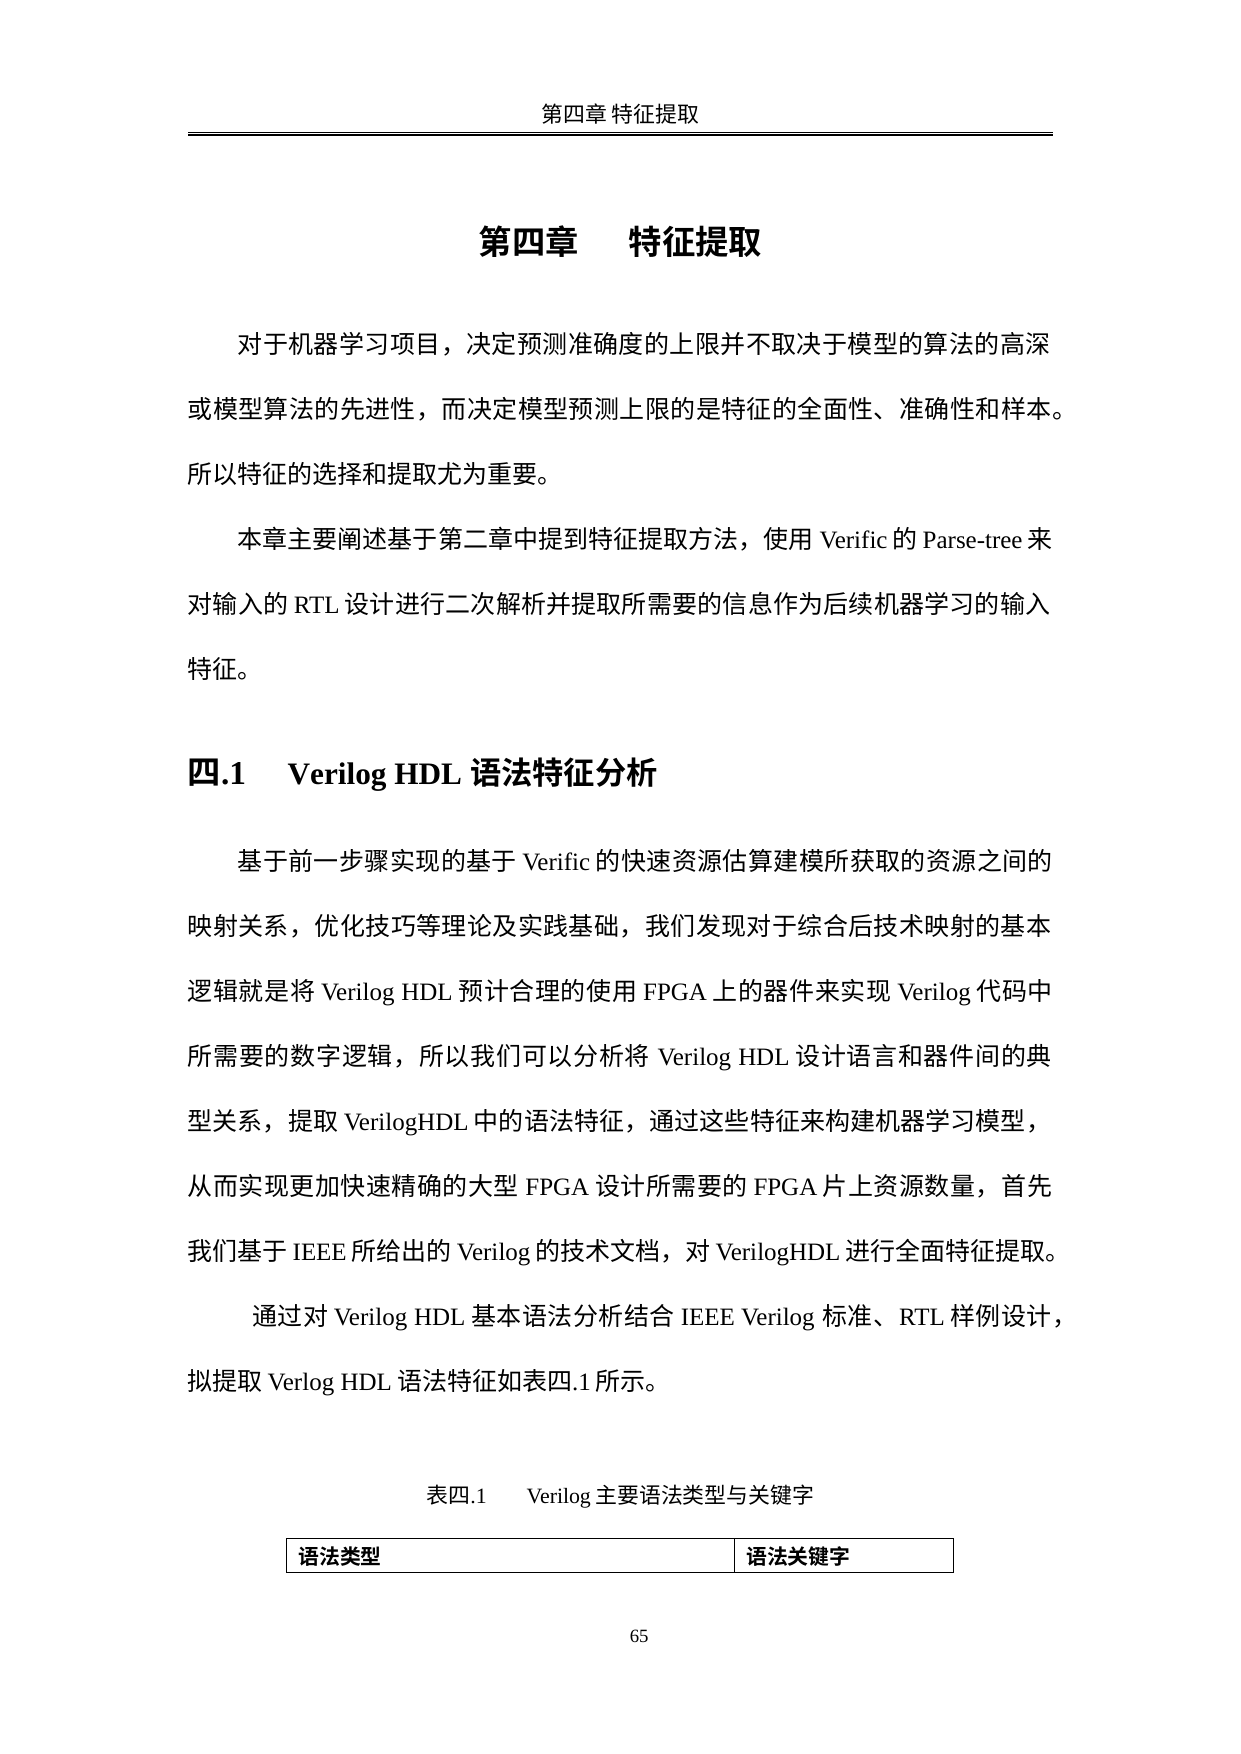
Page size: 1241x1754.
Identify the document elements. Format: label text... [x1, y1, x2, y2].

table_header 语法关键字 [735, 1539, 953, 1572]
text 对于机器学习项目，决定预测准确度的上限并不取决于模型的算法的高深或模型算法的先进性，而决定模型预测上限的是特征的全面性、准确性和样本。所以特征的选择和提取尤为重要。 [187, 310, 1053, 505]
table_header 语法类型 [287, 1539, 734, 1572]
subtitle 特征提取 [187, 207, 1053, 272]
text 本章主要阐述基于第二章中提到特征提取方法，使用Verific的Parse-tree来对输入的RTL设计进行二次解析并提取所需要的信息作为后续机器学习的输入特征。 [187, 505, 1053, 700]
subtitle Verilog HDL 语法特征分析 [187, 737, 1053, 802]
text 通过对Verilog HDL基本语法分析结合IEEE Verilog 标准、RTL样例设计，拟提取Verlog HDL语法特征如表4.1所示。 [187, 1282, 1053, 1412]
text Verilog主要语法类型与关键字 [187, 1477, 1053, 1510]
text 基于前一步骤实现的基于Verific的快速资源估算建模所获取的资源之间的映射关系，优化技巧等理论及实践基础，我们发现对于综合后技术映射的基本逻辑就是将Verilog HDL预计合理的使用FPGA上的器件来实现Verilog代码中所需要的数字逻辑，所以我们可以分析将Verilog HDL设计语言和器件间的典型关系，提取VerilogHDL中的语法特征，通过这些特征来构建机器学习模型，从而实现更加快速精确的大型FPGA设计所需要的FPGA片上资源数量，首先我们基于IEEE所给出的Verilog的技术文档，对VerilogHDL进行全面特征提取。 [187, 827, 1053, 1282]
